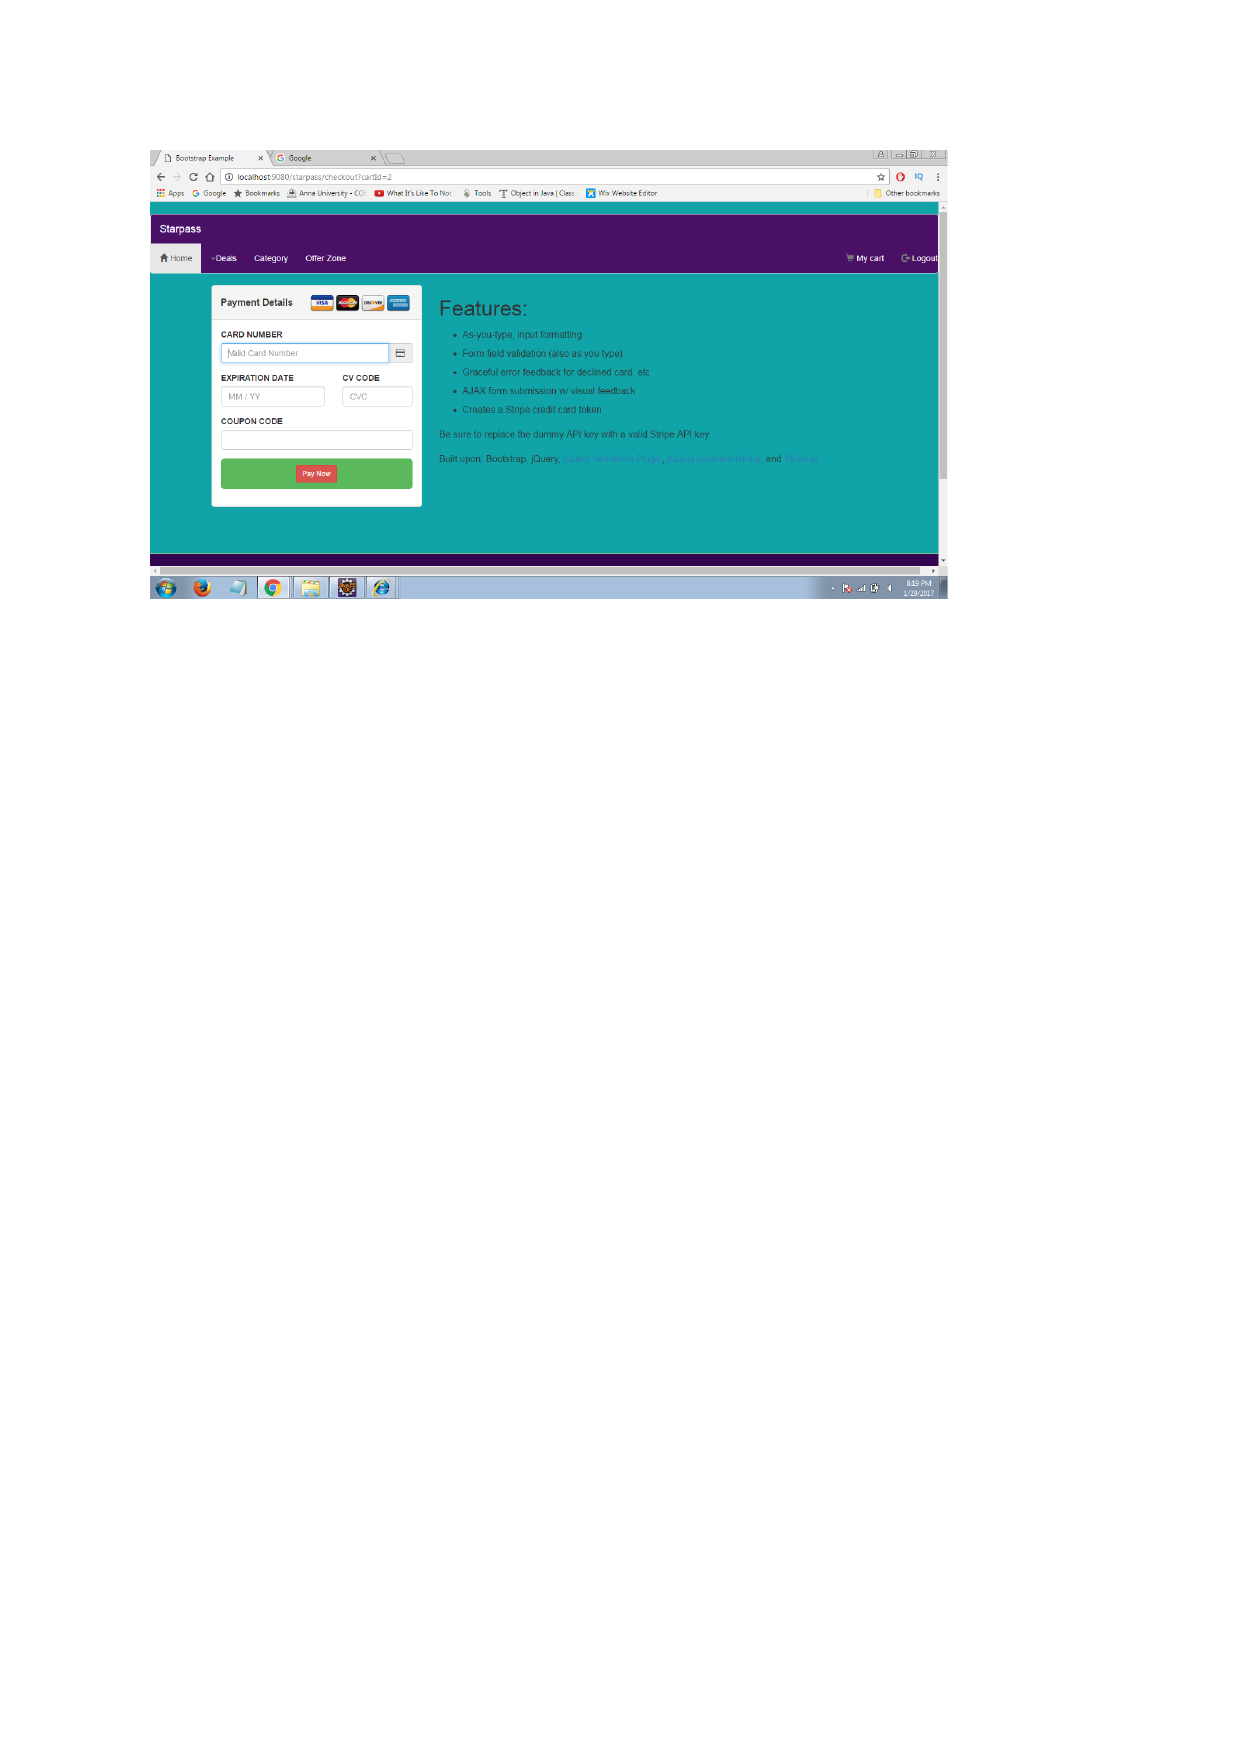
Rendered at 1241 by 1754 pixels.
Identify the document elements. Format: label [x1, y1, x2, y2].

picture [150, 150, 948, 599]
